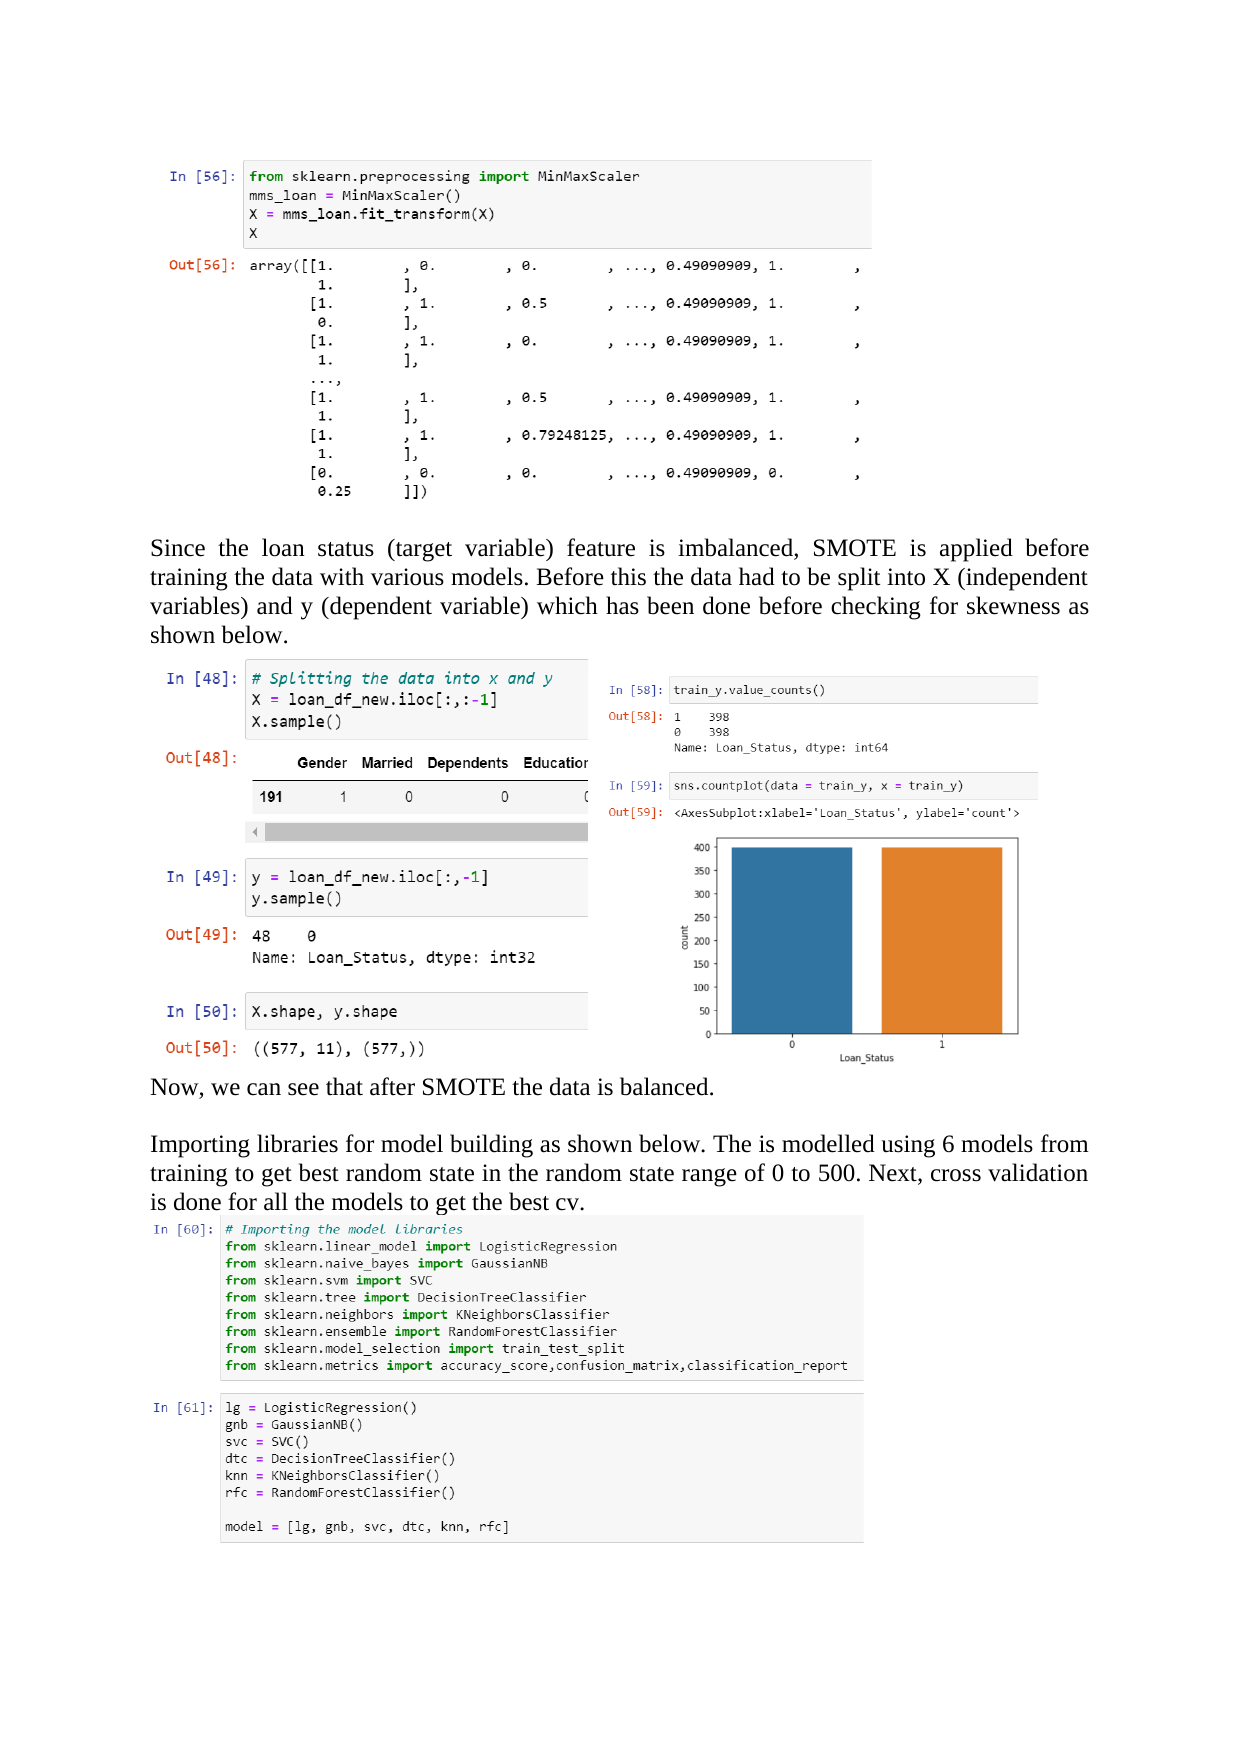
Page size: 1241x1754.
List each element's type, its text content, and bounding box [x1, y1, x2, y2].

picture [156, 150, 872, 505]
text Now, we can see that after SMOTE the data is balanced. [150, 1072, 1090, 1101]
text Importing libraries for model building as shown below. The is modelled using 6 models from training to get best random state in the random state range of 0 to 500. Next, cross validation is done for all the models to get the best cv. [150, 1129, 1090, 1216]
picture [150, 648, 1039, 1072]
picture [150, 1215, 864, 1547]
text Since the loan status (target variable) feature is imbalanced, SMOTE is applied before training the data with various models. Before this the data had to be split into X (independent variables) and y (dependent variable) which has been done before checking for skewness as shown below. [150, 533, 1090, 648]
